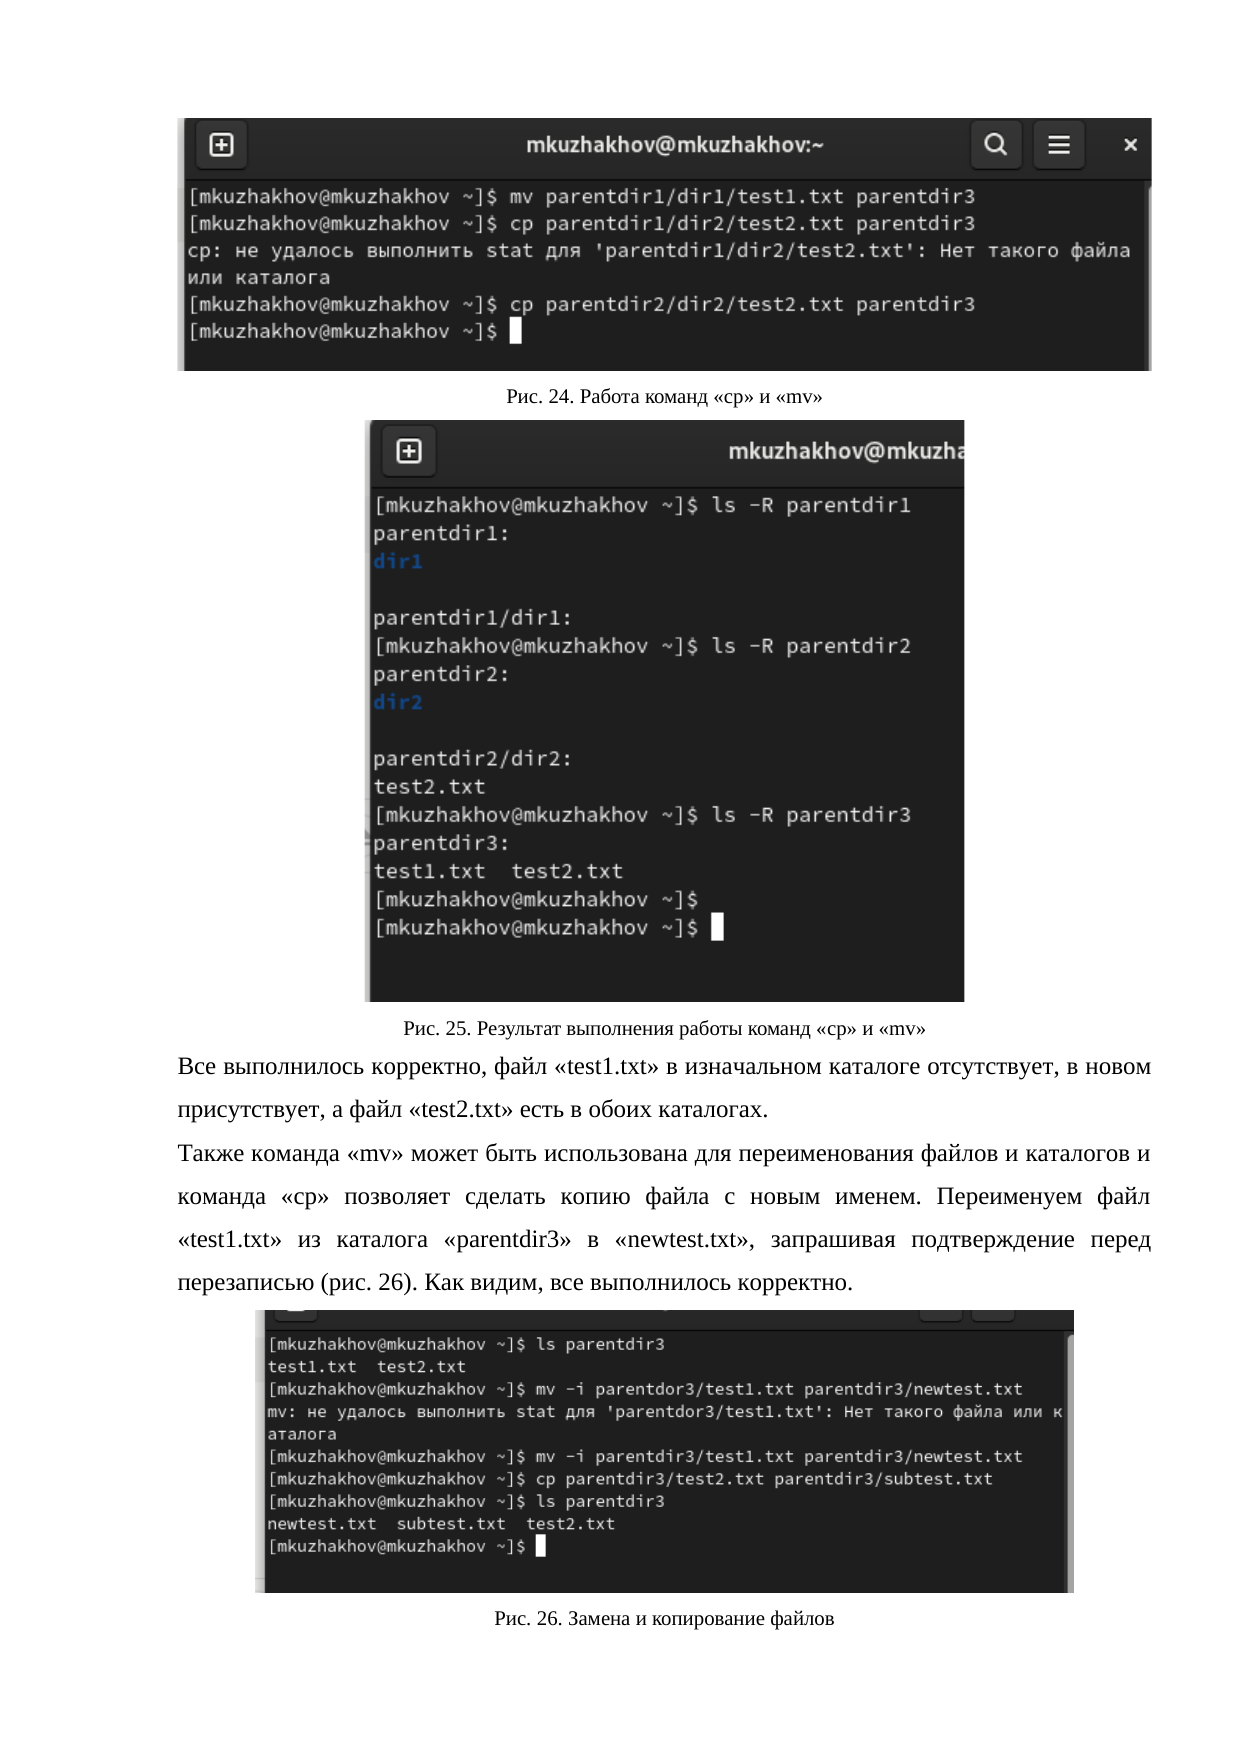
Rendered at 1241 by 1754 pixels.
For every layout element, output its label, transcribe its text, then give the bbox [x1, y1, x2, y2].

text Также команда «mv» может быть использована для переименования файлов и каталогов и команда «cp» позволяет сделать копию файла с новым именем. Переименуем файл «test1.txt» из каталога «parentdir3» в «newtest.txt», запрашивая подтверждение перед перезаписью (рис. 26). Как видим, все выполнилось корректно. [177, 1138, 1152, 1296]
text Все выполнилось корректно, файл «test1.txt» в изначальном каталоге отсутствует, в новом присутствует, а файл «test2.txt» есть в обоих каталогах. [177, 1051, 1152, 1123]
picture [177, 118, 1152, 371]
text Рис. 25. Результат выполнения работы команд «cp» и «mv» [177, 1015, 1152, 1039]
text Рис. 26. Замена и копирование файлов [177, 1606, 1152, 1630]
picture [364, 420, 965, 1002]
picture [255, 1310, 1074, 1593]
text Рис. 24. Работа команд «cp» и «mv» [177, 384, 1152, 408]
